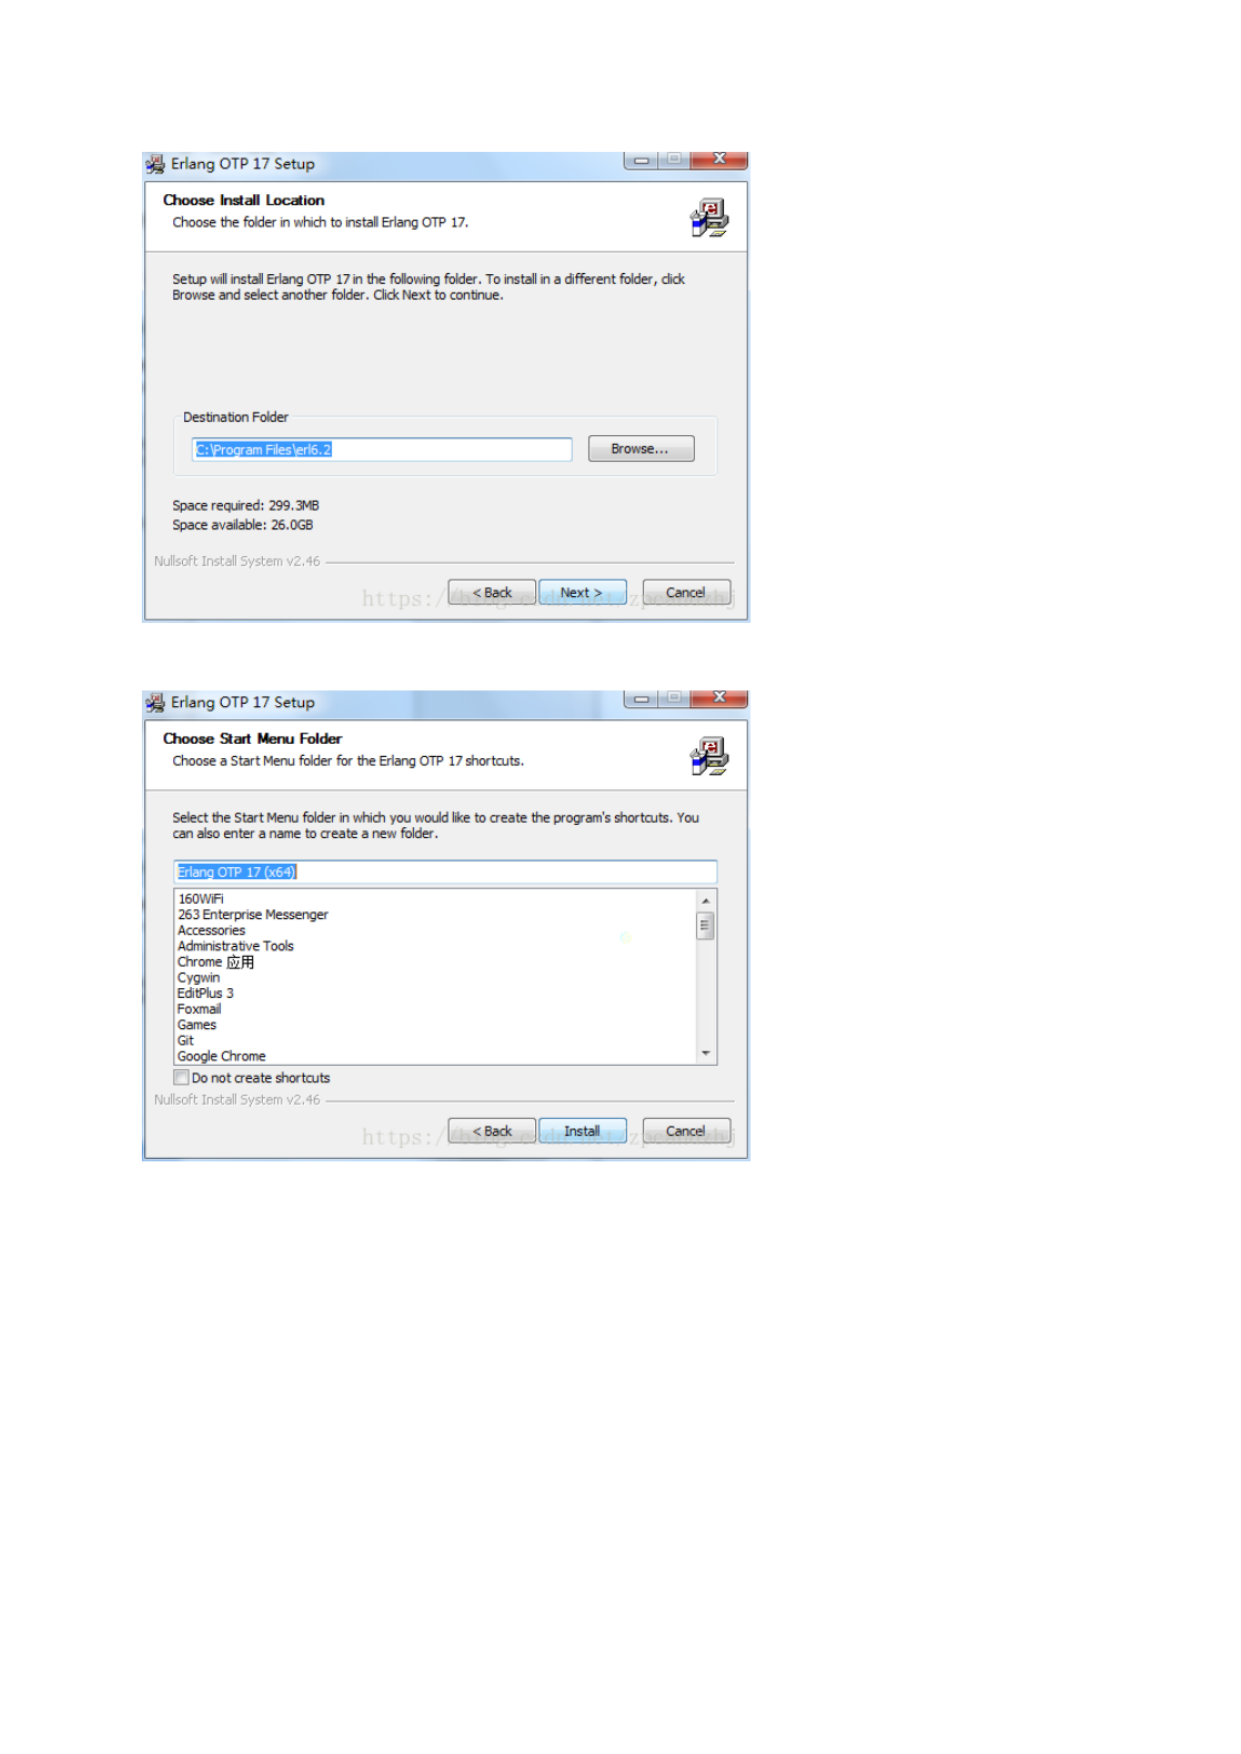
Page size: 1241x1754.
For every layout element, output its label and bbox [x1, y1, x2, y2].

picture [122, 132, 1127, 1188]
